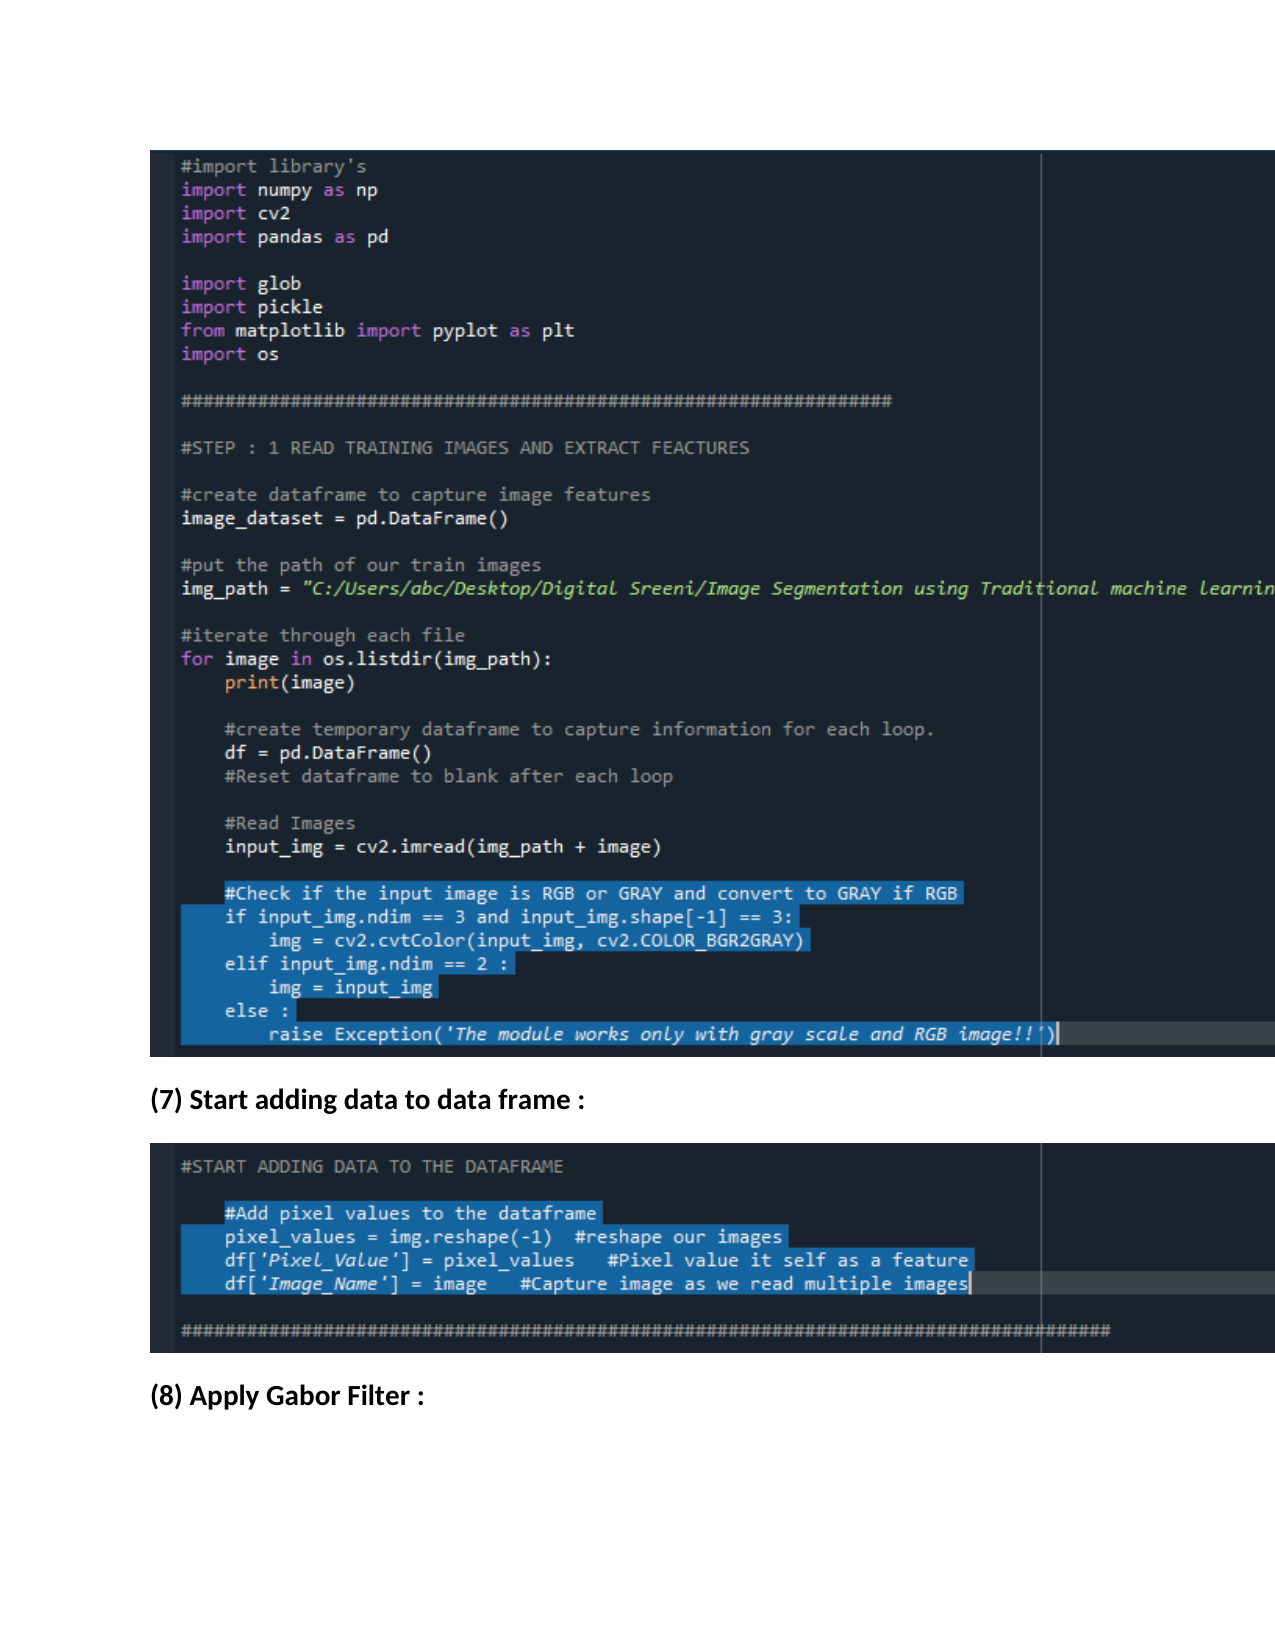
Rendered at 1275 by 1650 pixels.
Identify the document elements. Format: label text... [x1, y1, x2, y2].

picture [150, 150, 1275, 1057]
text (8) Apply Gabor Filter : [150, 1377, 1125, 1413]
picture [150, 1143, 1275, 1353]
text (7) Start adding data to data frame : [150, 1081, 1125, 1117]
